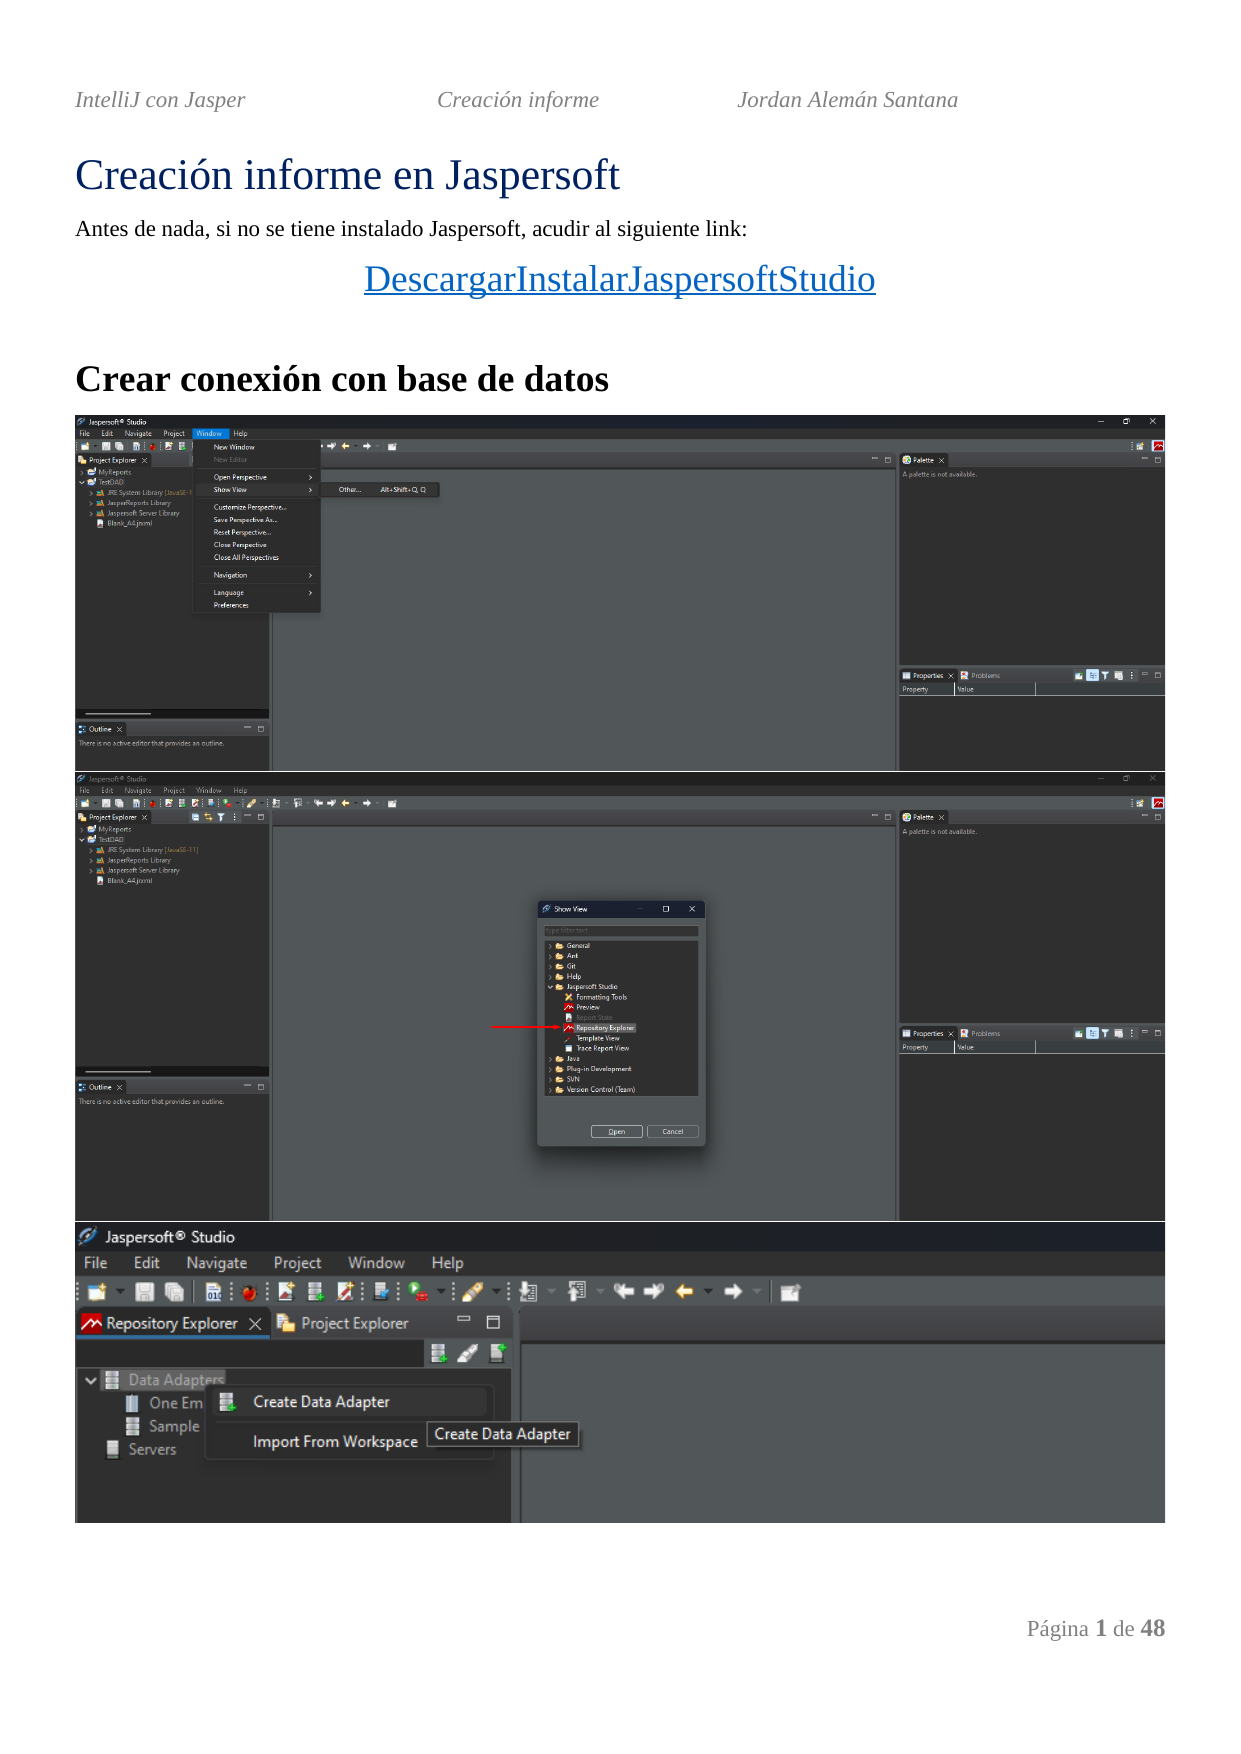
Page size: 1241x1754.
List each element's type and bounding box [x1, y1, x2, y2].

picture [75, 772, 1166, 1221]
picture [75, 415, 1166, 771]
picture [75, 1222, 1166, 1523]
